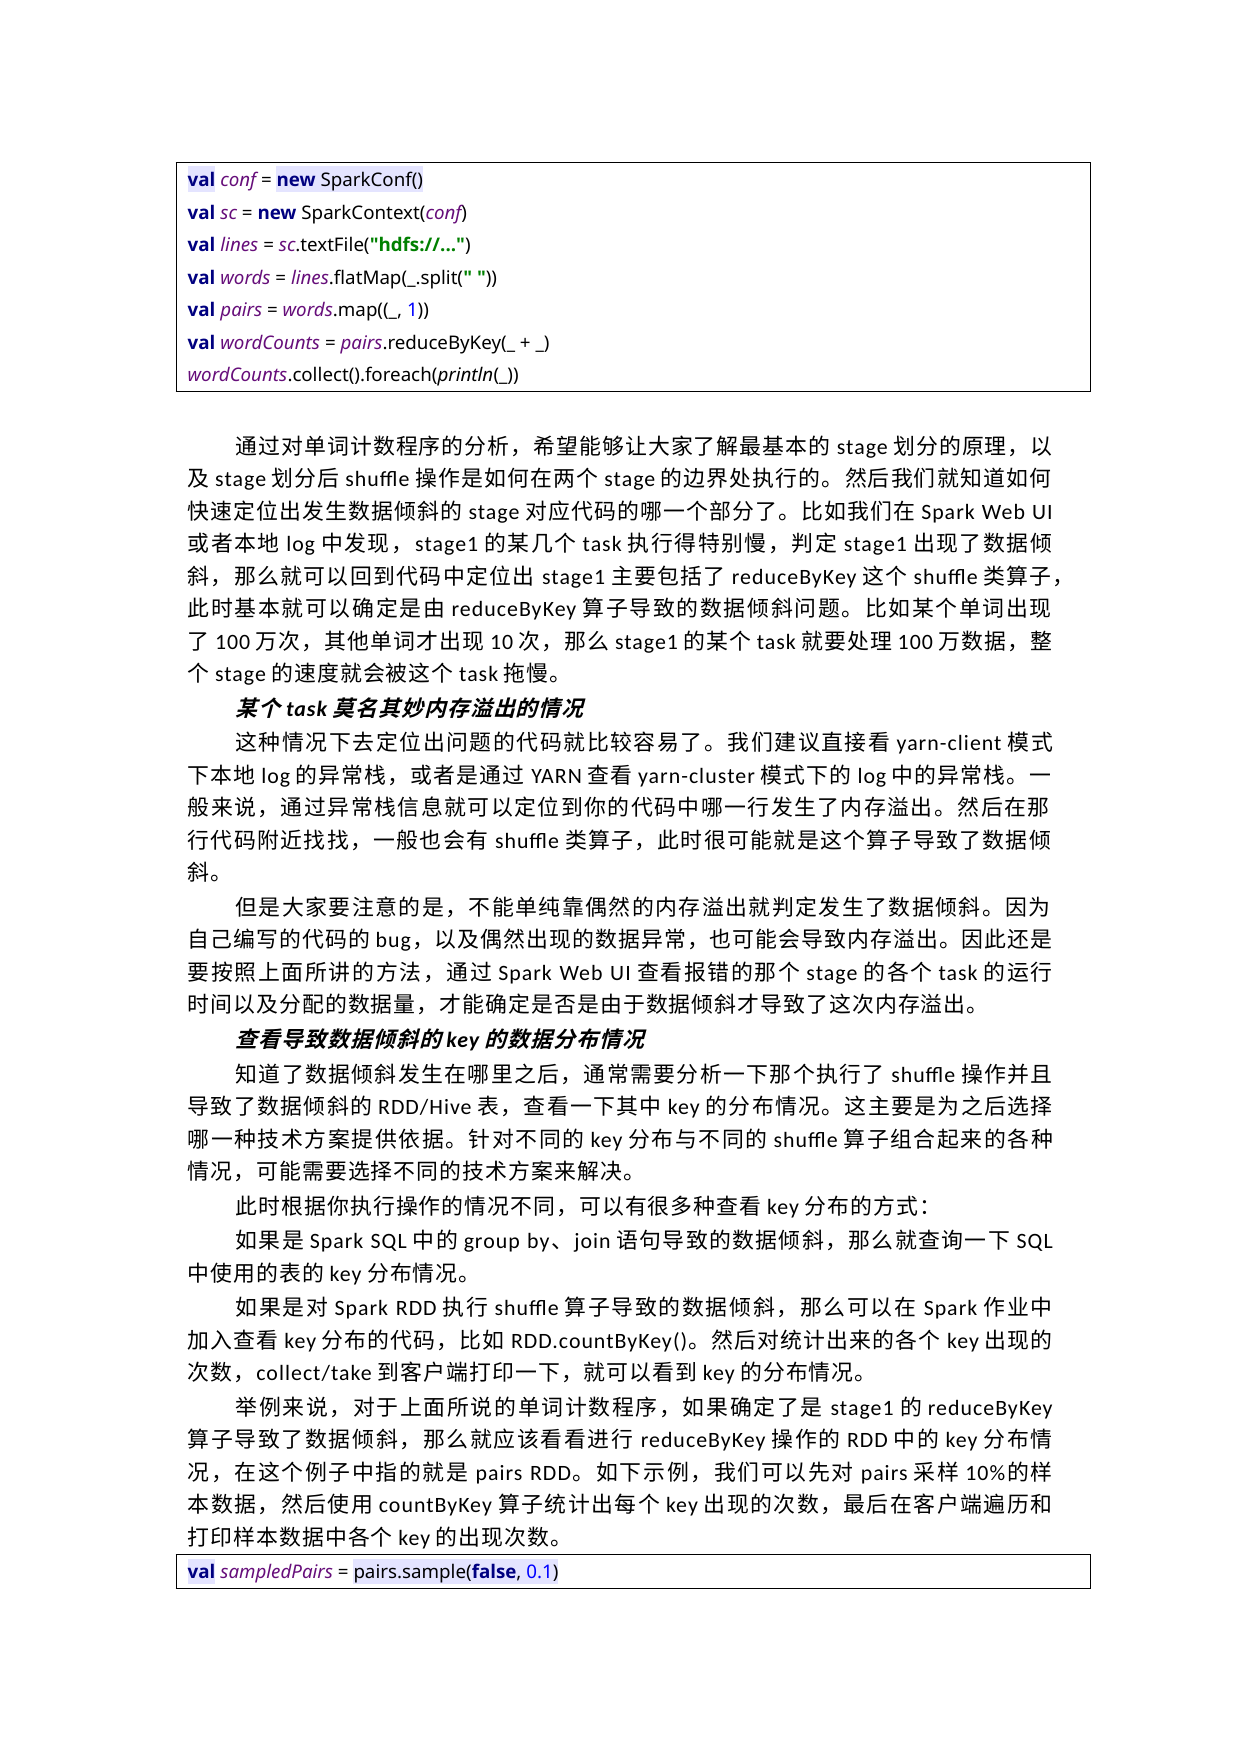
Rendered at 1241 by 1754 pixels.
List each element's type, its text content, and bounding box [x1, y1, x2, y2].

text 通过对单词计数程序的分析，希望能够让大家了解最基本的stage划分的原理，以及stage划分后shuffle操作是如何在两个stage的边界处执行的。然后我们就知道如何快速定位出发生数据倾斜的stage对应代码的哪一个部分了。比如我们在Spark Web UI或者本地log中发现，stage1的某几个task执行得特别慢，判定stage1出现了数据倾斜，那么就可以回到代码中定位出stage1主要包括了reduceByKey这个shuffle类算子，此时基本就可以确定是由reduceByKey算子导致的数据倾斜问题。比如某个单词出现了100万次，其他单词才出现10次，那么stage1的某个task就要处理100万数据，整个stage的速度就会被这个task拖慢。 [187, 428, 1053, 688]
text 如果是Spark SQL中的group by、join语句导致的数据倾斜，那么就查询一下SQL中使用的表的key分布情况。 [187, 1223, 1053, 1288]
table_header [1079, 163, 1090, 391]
text 此时根据你执行操作的情况不同，可以有很多种查看key分布的方式： [187, 1188, 1053, 1221]
text 这种情况下去定位出问题的代码就比较容易了。我们建议直接看yarn-client模式下本地log的异常栈，或者是通过YARN查看yarn-cluster模式下的log中的异常栈。一般来说，通过异常栈信息就可以定位到你的代码中哪一行发生了内存溢出。然后在那行代码附近找找，一般也会有shuffle类算子，此时很可能就是这个算子导致了数据倾斜。 [187, 725, 1053, 887]
text 知道了数据倾斜发生在哪里之后，通常需要分析一下那个执行了shuffle操作并且导致了数据倾斜的RDD/Hive表，查看一下其中key的分布情况。这主要是为之后选择哪一种技术方案提供依据。针对不同的key分布与不同的shuffle算子组合起来的各种情况，可能需要选择不同的技术方案来解决。 [187, 1056, 1053, 1186]
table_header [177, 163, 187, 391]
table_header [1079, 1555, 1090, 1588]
text 但是大家要注意的是，不能单纯靠偶然的内存溢出就判定发生了数据倾斜。因为自己编写的代码的bug，以及偶然出现的数据异常，也可能会导致内存溢出。因此还是要按照上面所讲的方法，通过Spark Web UI查看报错的那个stage的各个task的运行时间以及分配的数据量，才能确定是否是由于数据倾斜才导致了这次内存溢出。 [187, 889, 1053, 1019]
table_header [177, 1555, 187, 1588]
text 举例来说，对于上面所说的单词计数程序，如果确定了是stage1的reduceByKey算子导致了数据倾斜，那么就应该看看进行reduceByKey操作的RDD中的key分布情况，在这个例子中指的就是pairs RDD。如下示例，我们可以先对pairs采样10%的样本数据，然后使用countByKey算子统计出每个key出现的次数，最后在客户端遍历和打印样本数据中各个key的出现次数。 [187, 1389, 1053, 1552]
text 某个task莫名其妙内存溢出的情况 [187, 690, 1053, 723]
text 如果是对Spark RDD执行shuffle算子导致的数据倾斜，那么可以在Spark作业中加入查看key分布的代码，比如RDD.countByKey()。然后对统计出来的各个key出现的次数，collect/take到客户端打印一下，就可以看到key的分布情况。 [187, 1290, 1053, 1387]
text 查看导致数据倾斜的key的数据分布情况 [187, 1022, 1053, 1054]
